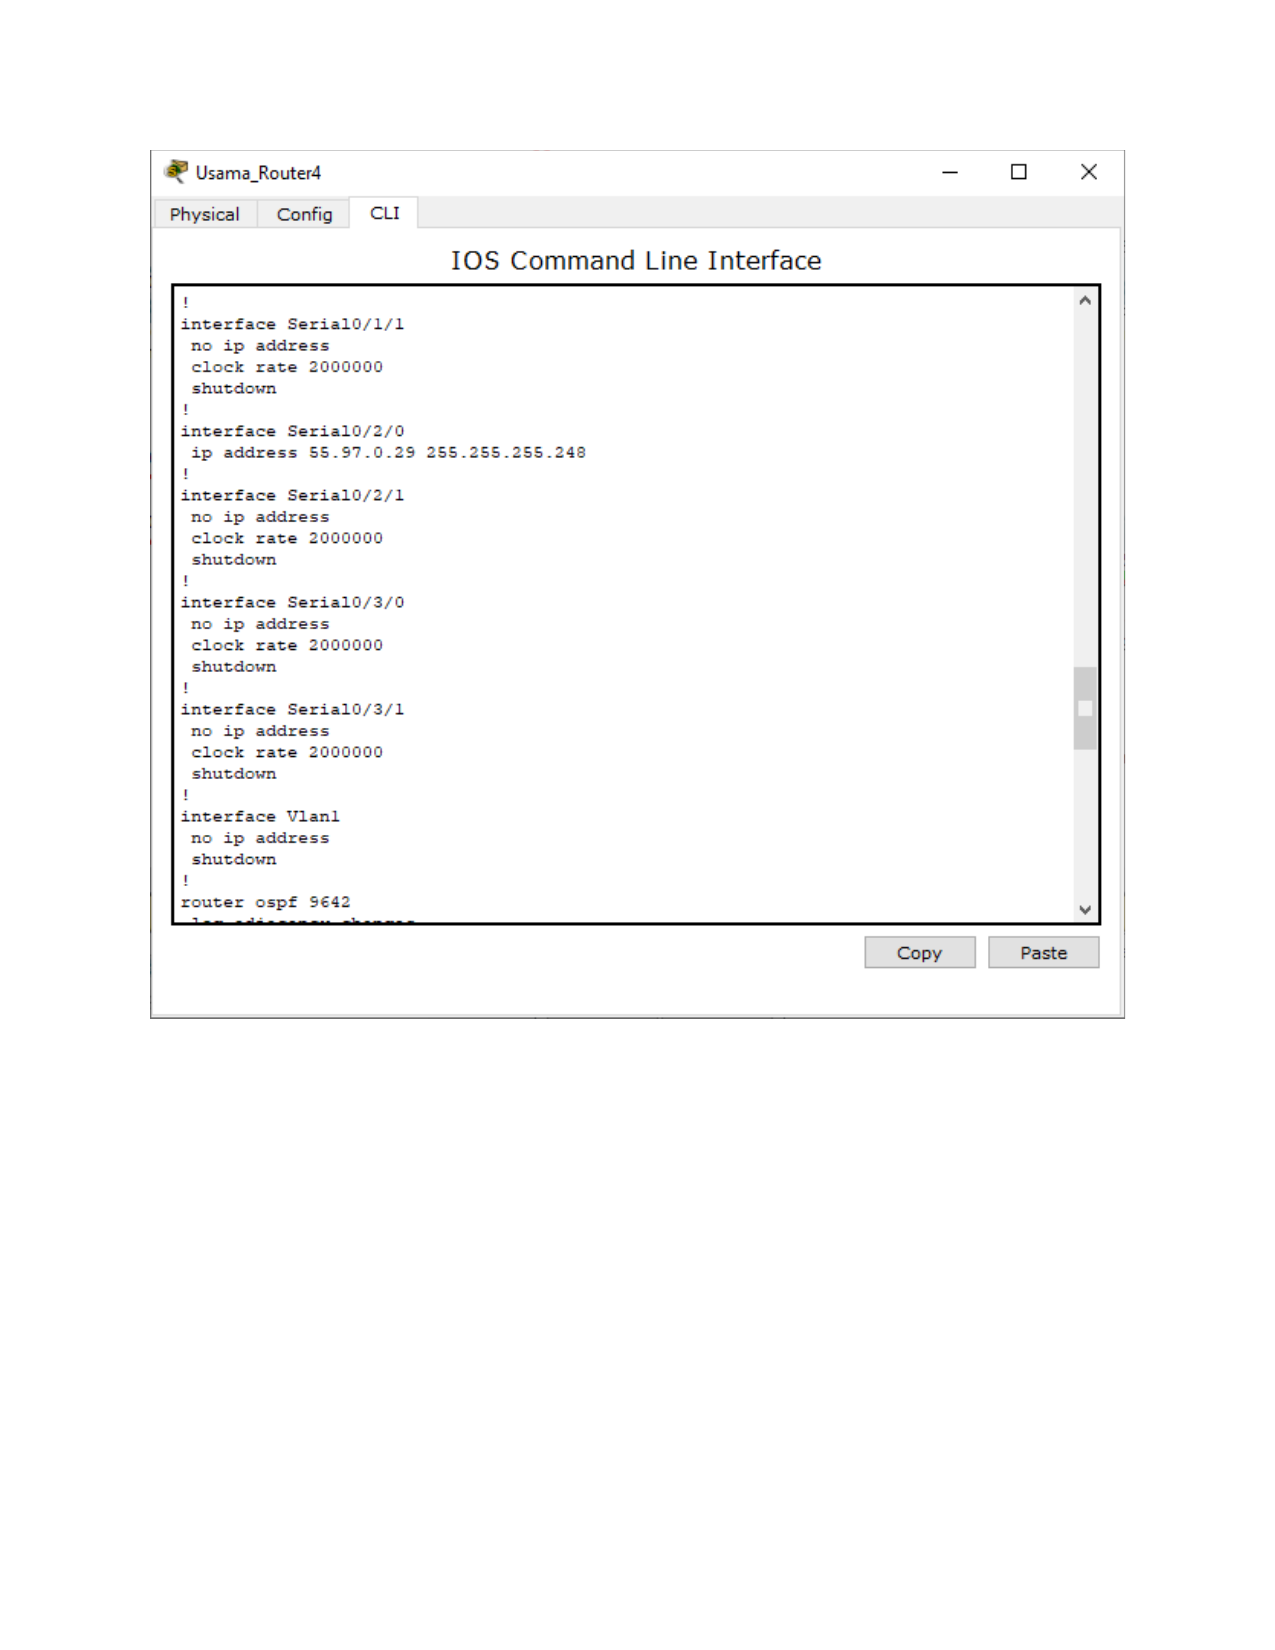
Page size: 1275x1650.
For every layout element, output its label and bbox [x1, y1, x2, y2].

picture [150, 150, 1125, 1019]
